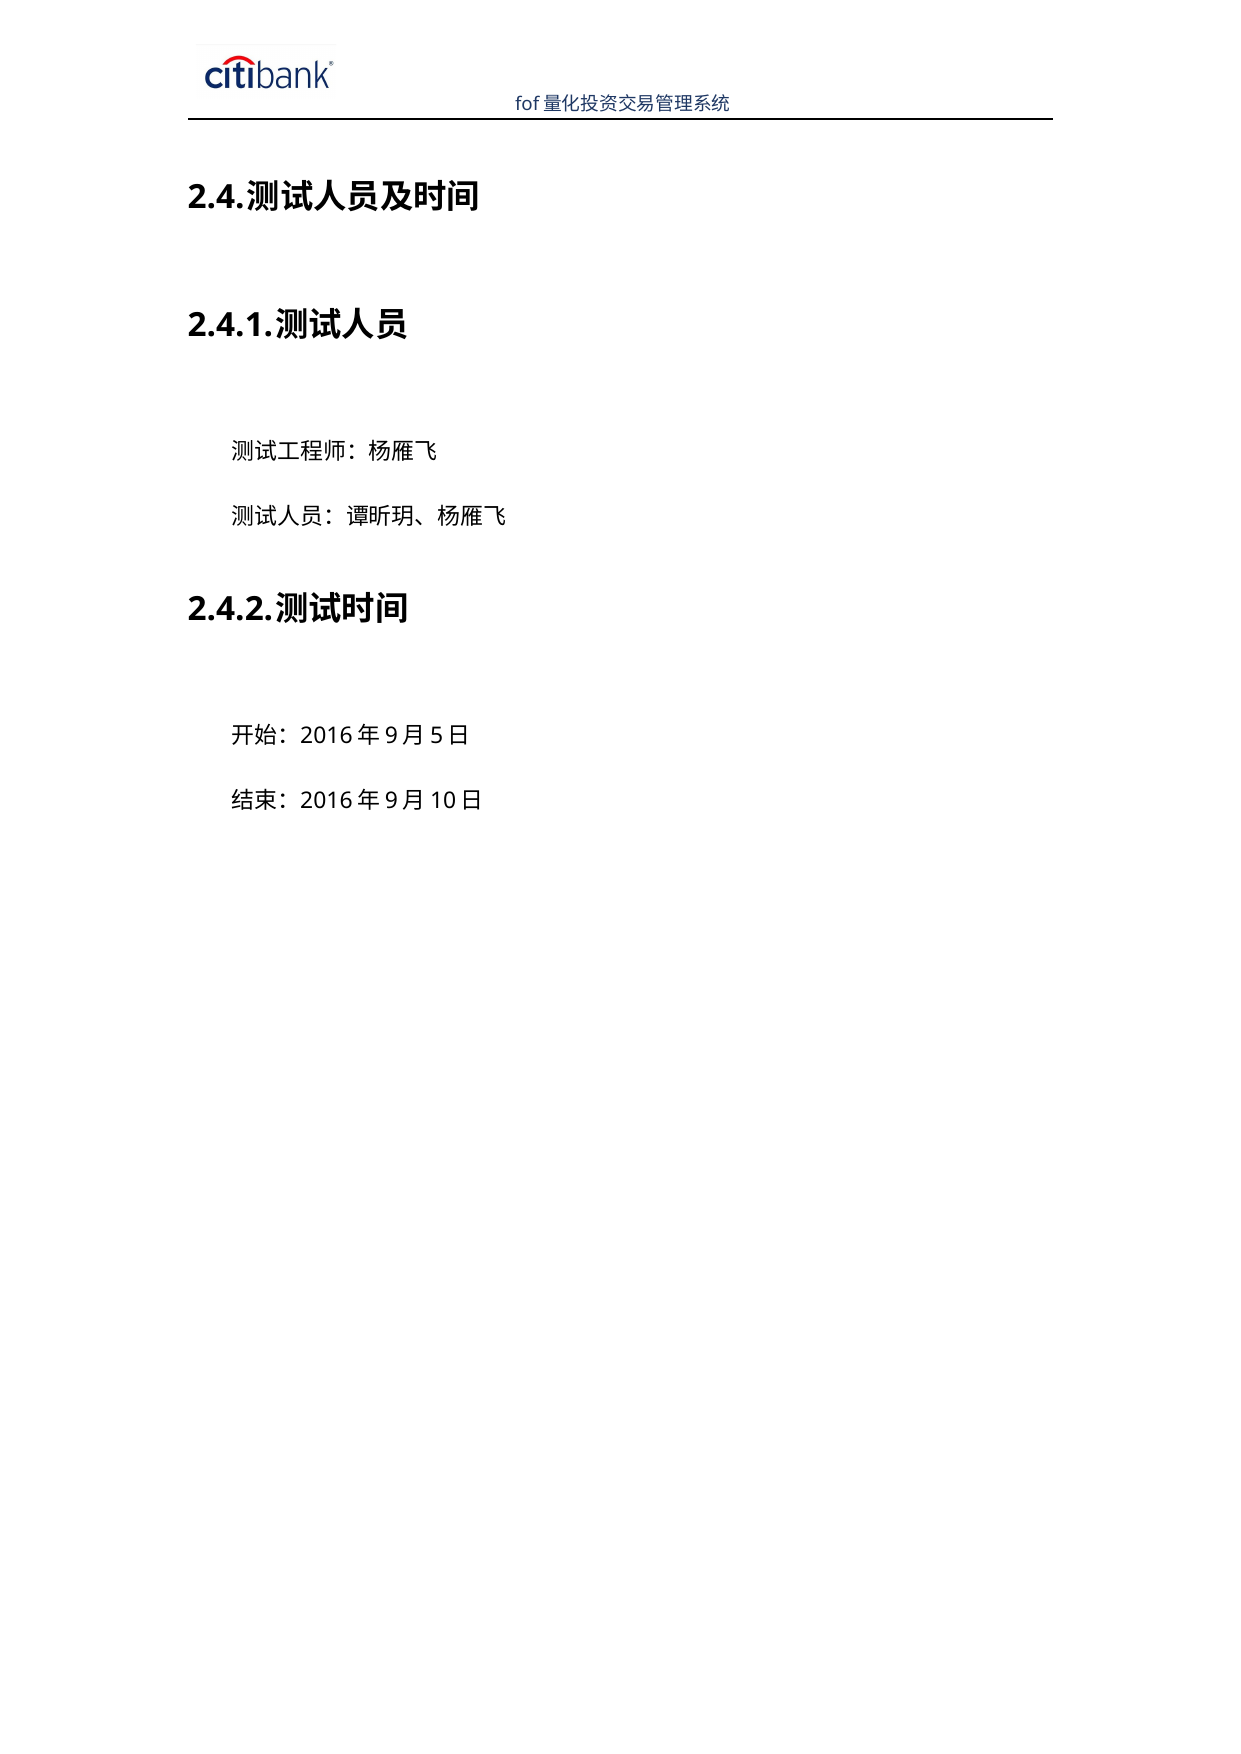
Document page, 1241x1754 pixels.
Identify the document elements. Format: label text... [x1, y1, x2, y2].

subtitle 测试时间 [187, 574, 1053, 639]
subtitle 测试人员 [187, 289, 1053, 354]
picture [195, 44, 337, 99]
text 测试人员：谭昕玥、杨雁飞 [231, 482, 1053, 547]
subtitle 测试人员及时间 [187, 162, 1053, 227]
text 结束：2016年9月10日 [231, 766, 1053, 831]
text 开始：2016年9月5日 [231, 701, 1053, 766]
text 测试工程师：杨雁飞 [231, 417, 1053, 482]
